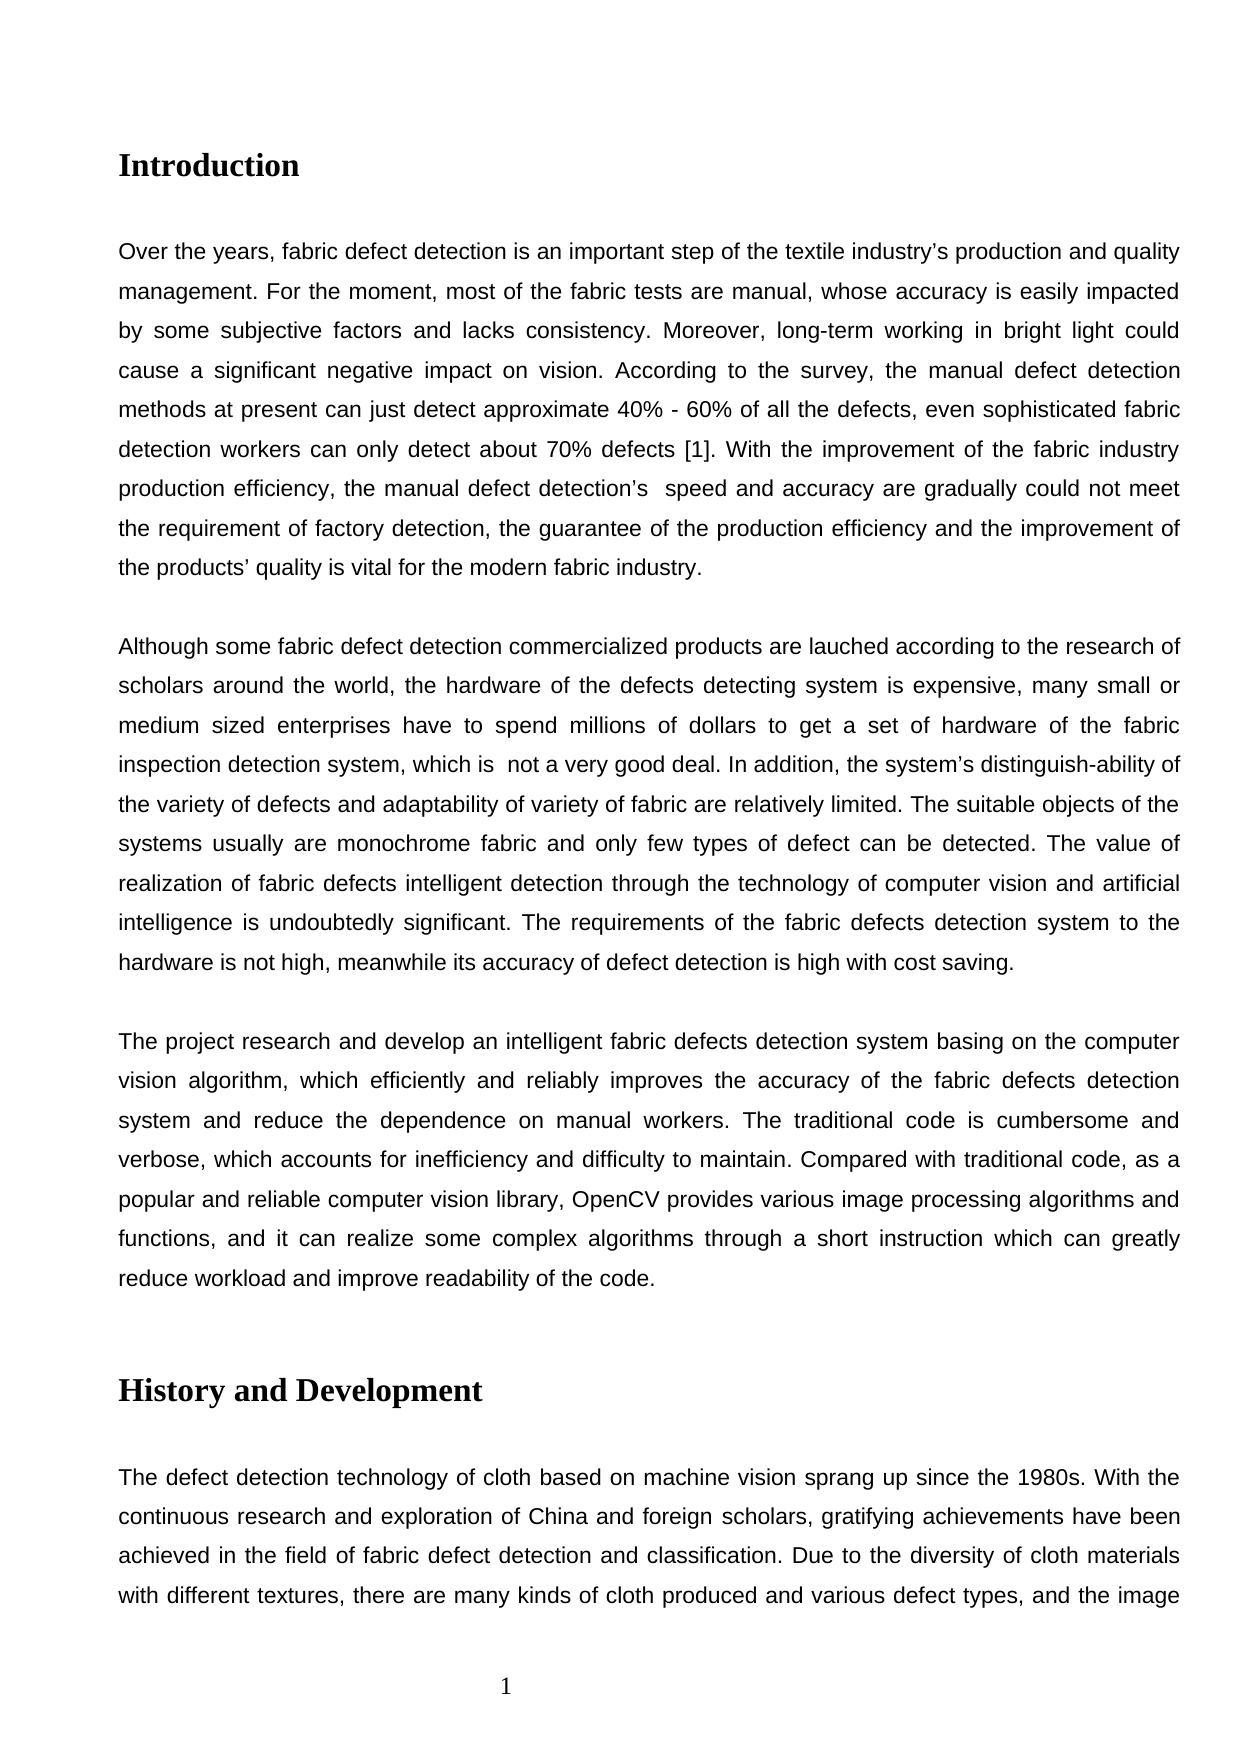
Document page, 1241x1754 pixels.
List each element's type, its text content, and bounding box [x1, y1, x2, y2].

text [118, 1463, 1181, 1608]
text Although some fabric defect detection commercialized products are lauched according to the research of scholars around the world, the hardware of the defects detecting system is expensive, many small or medium sized enterprises have to spend millions of dollars to get a set of hardware of the fabric inspection detection system, which is not a very good deal. In addition, the system’s distinguish-ability of the variety of defects and adaptability of variety of fabric are relatively limited. The suitable objects of the systems usually are monochrome fabric and only few types of defect can be detected. The value of realization of fabric defects intelligent detection through the technology of computer vision and artificial intelligence is undoubtedly significant. The requirements of the fabric defects detection system to the hardware is not high, meanwhile its accuracy of defect detection is high with cost saving. [118, 633, 1181, 975]
subtitle Introduction [118, 145, 1181, 183]
text The project research and develop an intelligent fabric defects detection system basing on the computer vision algorithm, which efficiently and reliably improves the accuracy of the fabric defects detection system and reduce the dependence on manual workers. The traditional code is cumbersome and verbose, which accounts for inefficiency and difficulty to maintain. Compared with traditional code, as a popular and reliable computer vision library, OpenCV provides various image processing algorithms and functions, and it can realize some complex algorithms through a short instruction which can greatly reduce workload and improve readability of the code. [118, 1028, 1181, 1291]
subtitle History and Development [118, 1371, 1181, 1409]
text Over the years, fabric defect detection is an important step of the textile industry’s production and quality management. For the moment, most of the fabric tests are manual, whose accuracy is easily impacted by some subjective factors and lacks consistency. Moreover, long-term working in bright light could cause a significant negative impact on vision. According to the survey, the manual defect detection methods at present can just detect approximate 40% - 60% of all the defects, even sophisticated fabric detection workers can only detect about 70% defects [1]. With the improvement of the fabric industry production efficiency, the manual defect detection’s speed and accuracy are gradually could not meet the requirement of factory detection, the guarantee of the production efficiency and the improvement of the products’ quality is vital for the modern fabric industry. [118, 238, 1181, 580]
